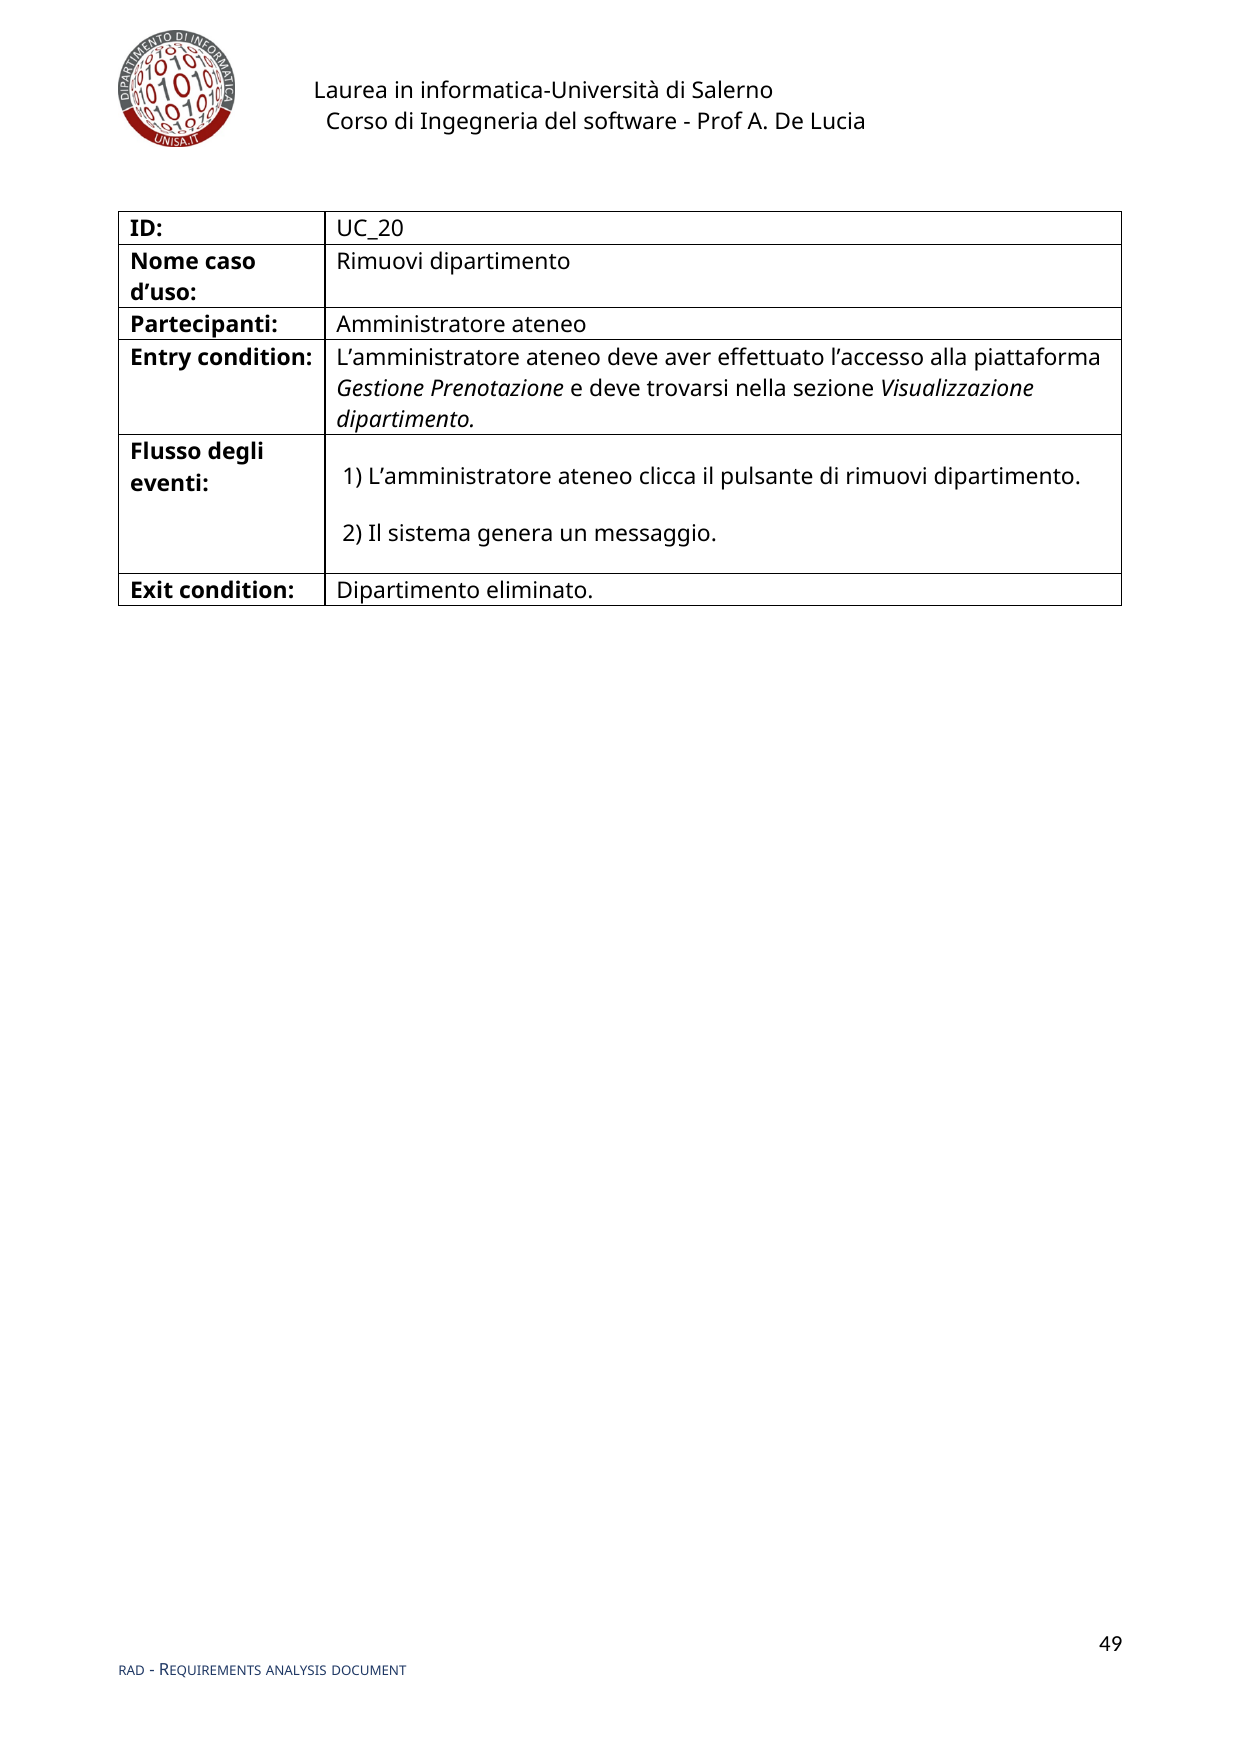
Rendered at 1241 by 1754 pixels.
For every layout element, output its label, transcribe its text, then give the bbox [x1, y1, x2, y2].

table_cell Flusso degli eventi: [119, 435, 324, 573]
table_cell Exit condition: [119, 574, 324, 605]
table_cell Rimuovi dipartimento [326, 245, 1121, 307]
table_cell Amministratore ateneo [326, 308, 1121, 339]
table_cell Entry condition: [119, 340, 324, 434]
table_cell 1) L’amministratore ateneo clicca il pulsante di rimuovi dipartimento. 2) Il sistema genera un messaggio. [326, 435, 1121, 573]
table_cell Partecipanti: [119, 308, 324, 339]
table_header ID: [119, 212, 324, 243]
table_header UC_20 [326, 212, 1121, 243]
table_cell L’amministratore ateneo deve aver effettuato l’accesso alla piattaforma Gestione Prenotazione e deve trovarsi nella sezione Visualizzazione dipartimento. [326, 340, 1121, 434]
table_cell Dipartimento eliminato. [326, 574, 1121, 605]
table_cell Nome caso d’uso: [119, 245, 324, 307]
picture [118, 30, 235, 147]
